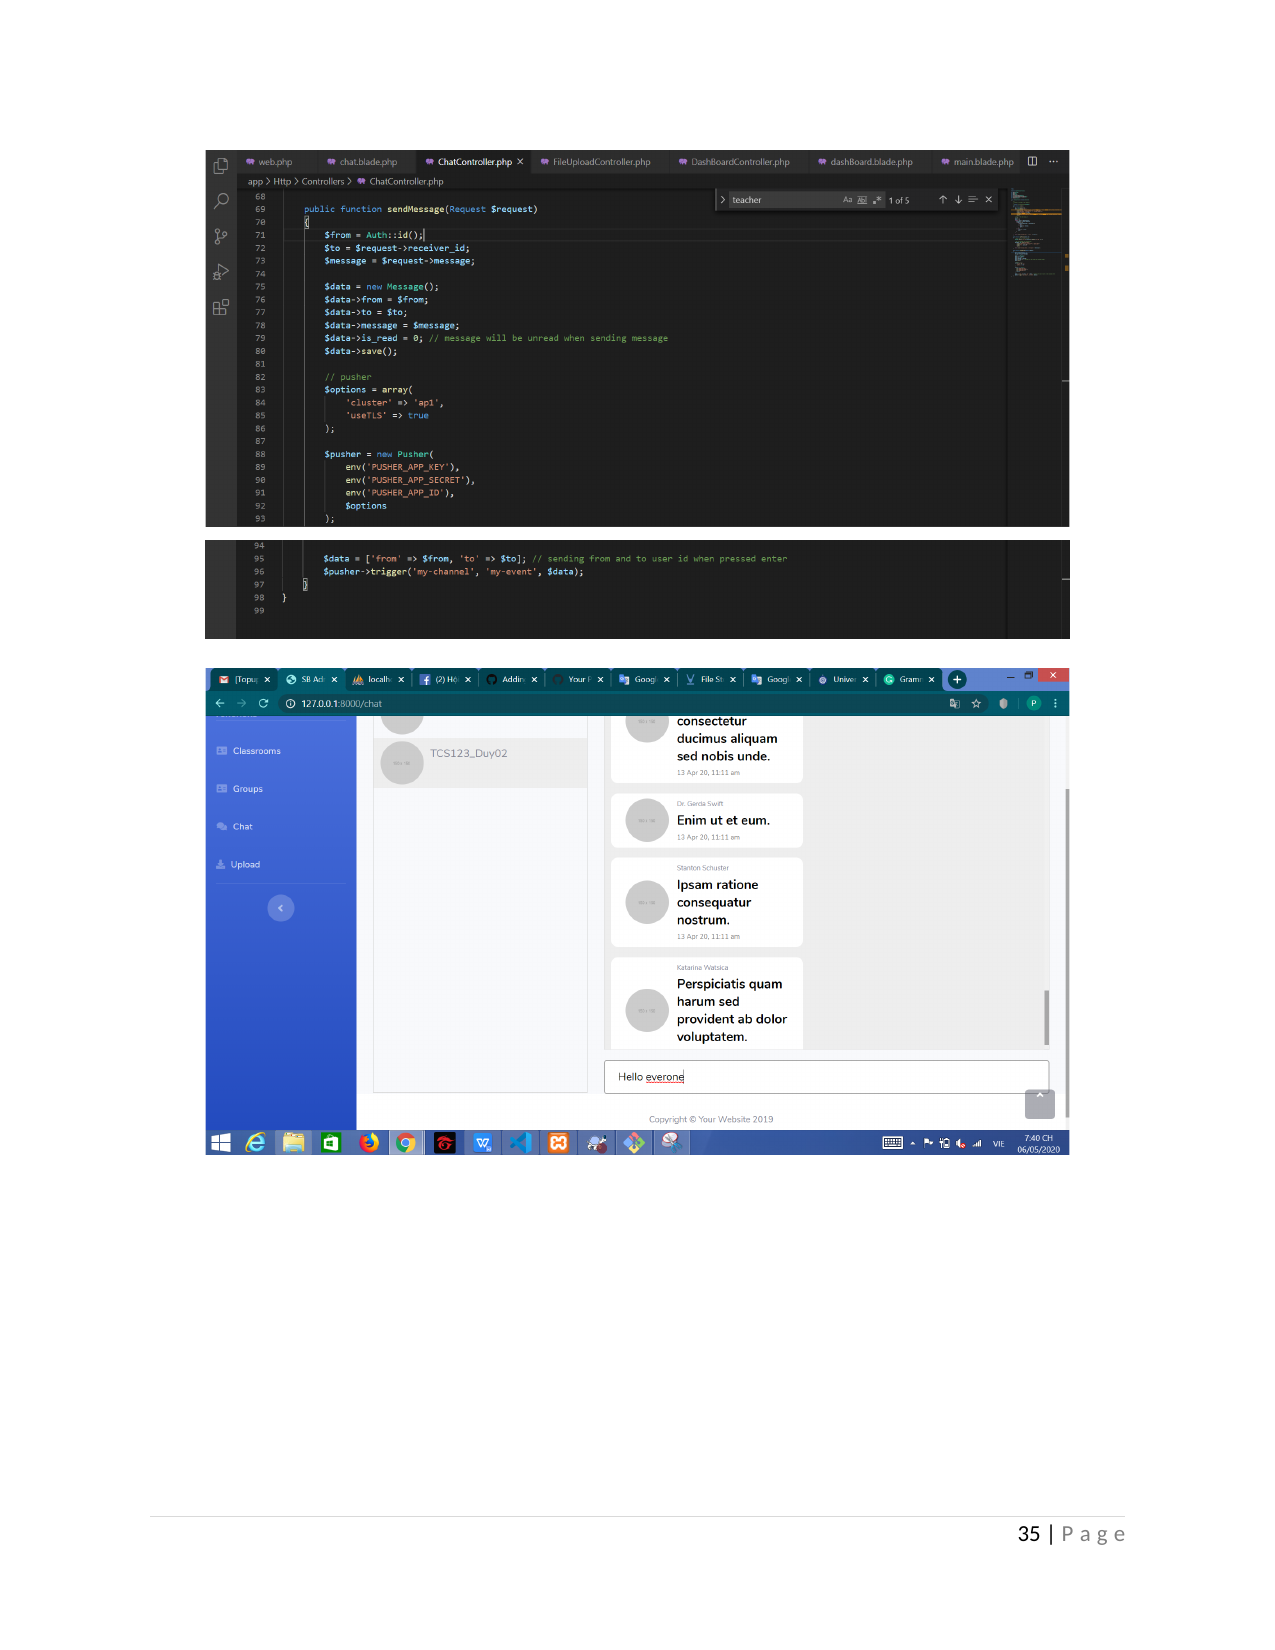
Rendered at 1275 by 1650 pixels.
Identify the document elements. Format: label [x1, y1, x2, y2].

picture [205, 668, 1070, 1155]
picture [205, 150, 1070, 527]
picture [205, 540, 1070, 639]
